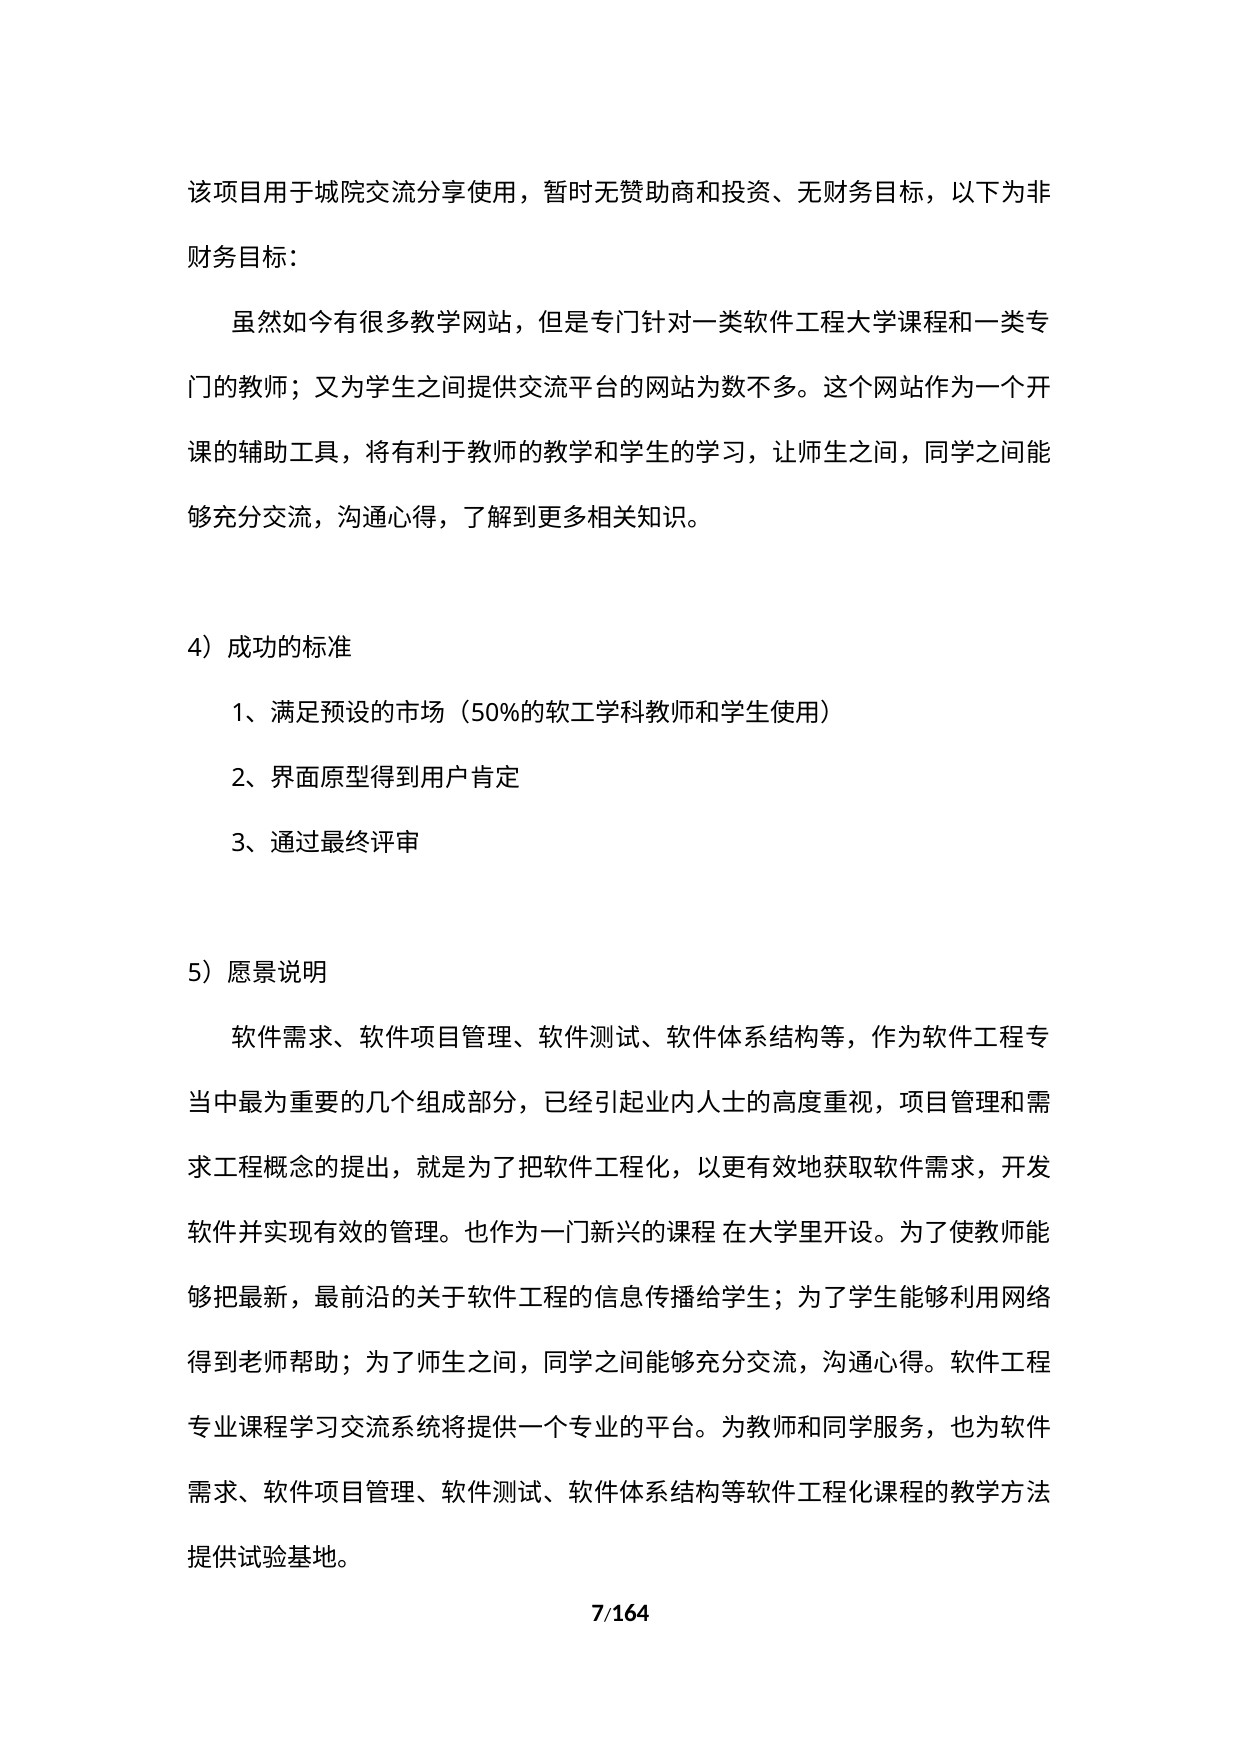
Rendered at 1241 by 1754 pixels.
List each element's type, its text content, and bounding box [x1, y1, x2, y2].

text 5）愿景说明 [187, 938, 1053, 1003]
text 2、界面原型得到用户肯定 [187, 743, 1053, 808]
text 虽然如今有很多教学网站，但是专门针对一类软件工程大学课程和一类专门的教师；又为学生之间提供交流平台的网站为数不多。这个网站作为一个开课的辅助工具，将有利于教师的教学和学生的学习，让师生之间，同学之间能够充分交流，沟通心得，了解到更多相关知识。 [187, 288, 1053, 548]
text 3、通过最终评审 [187, 808, 1053, 873]
text 4）成功的标准 [187, 613, 1053, 678]
text 该项目用于城院交流分享使用，暂时无赞助商和投资、无财务目标，以下为非财务目标： [187, 158, 1053, 288]
text 1、满足预设的市场（50%的软工学科教师和学生使用） [187, 678, 1053, 743]
text 软件需求、软件项目管理、软件测试、软件体系结构等，作为软件工程专当中最为重要的几个组成部分，已经引起业内人士的高度重视，项目管理和需求工程概念的提出，就是为了把软件工程化，以更有效地获取软件需求，开发软件并实现有效的管理。也作为一门新兴的课程 在大学里开设。为了使教师能够把最新，最前沿的关于软件工程的信息传播给学生；为了学生能够利用网络得到老师帮助；为了师生之间，同学之间能够充分交流，沟通心得。软件工程专业课程学习交流系统将提供一个专业的平台。为教师和同学服务，也为软件需求、软件项目管理、软件测试、软件体系结构等软件工程化课程的教学方法提供试验基地。 [187, 1003, 1053, 1588]
